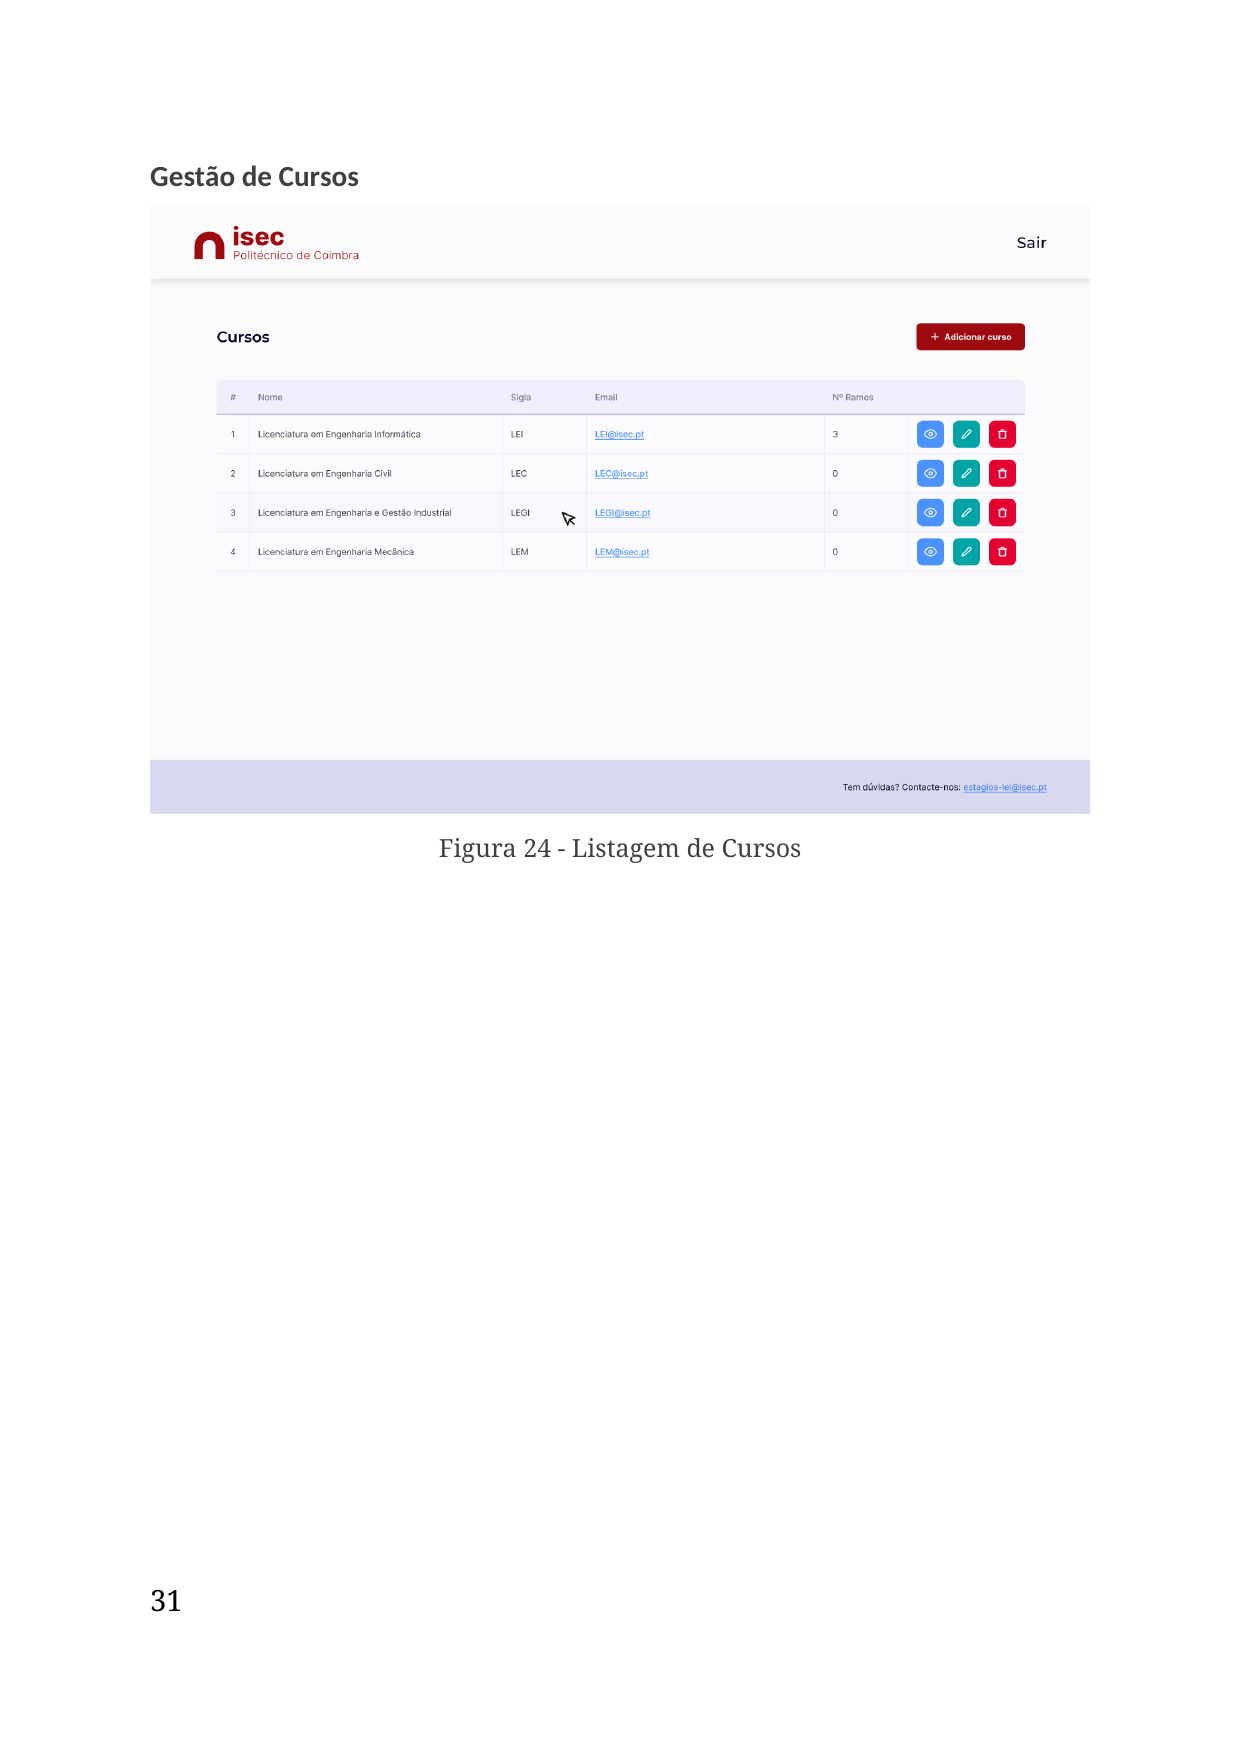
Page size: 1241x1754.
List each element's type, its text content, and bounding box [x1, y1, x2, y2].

subtitle Gestão de Cursos [150, 158, 1090, 194]
picture [150, 206, 1091, 814]
text Figura 24 - Listagem de Cursos [150, 830, 1090, 864]
